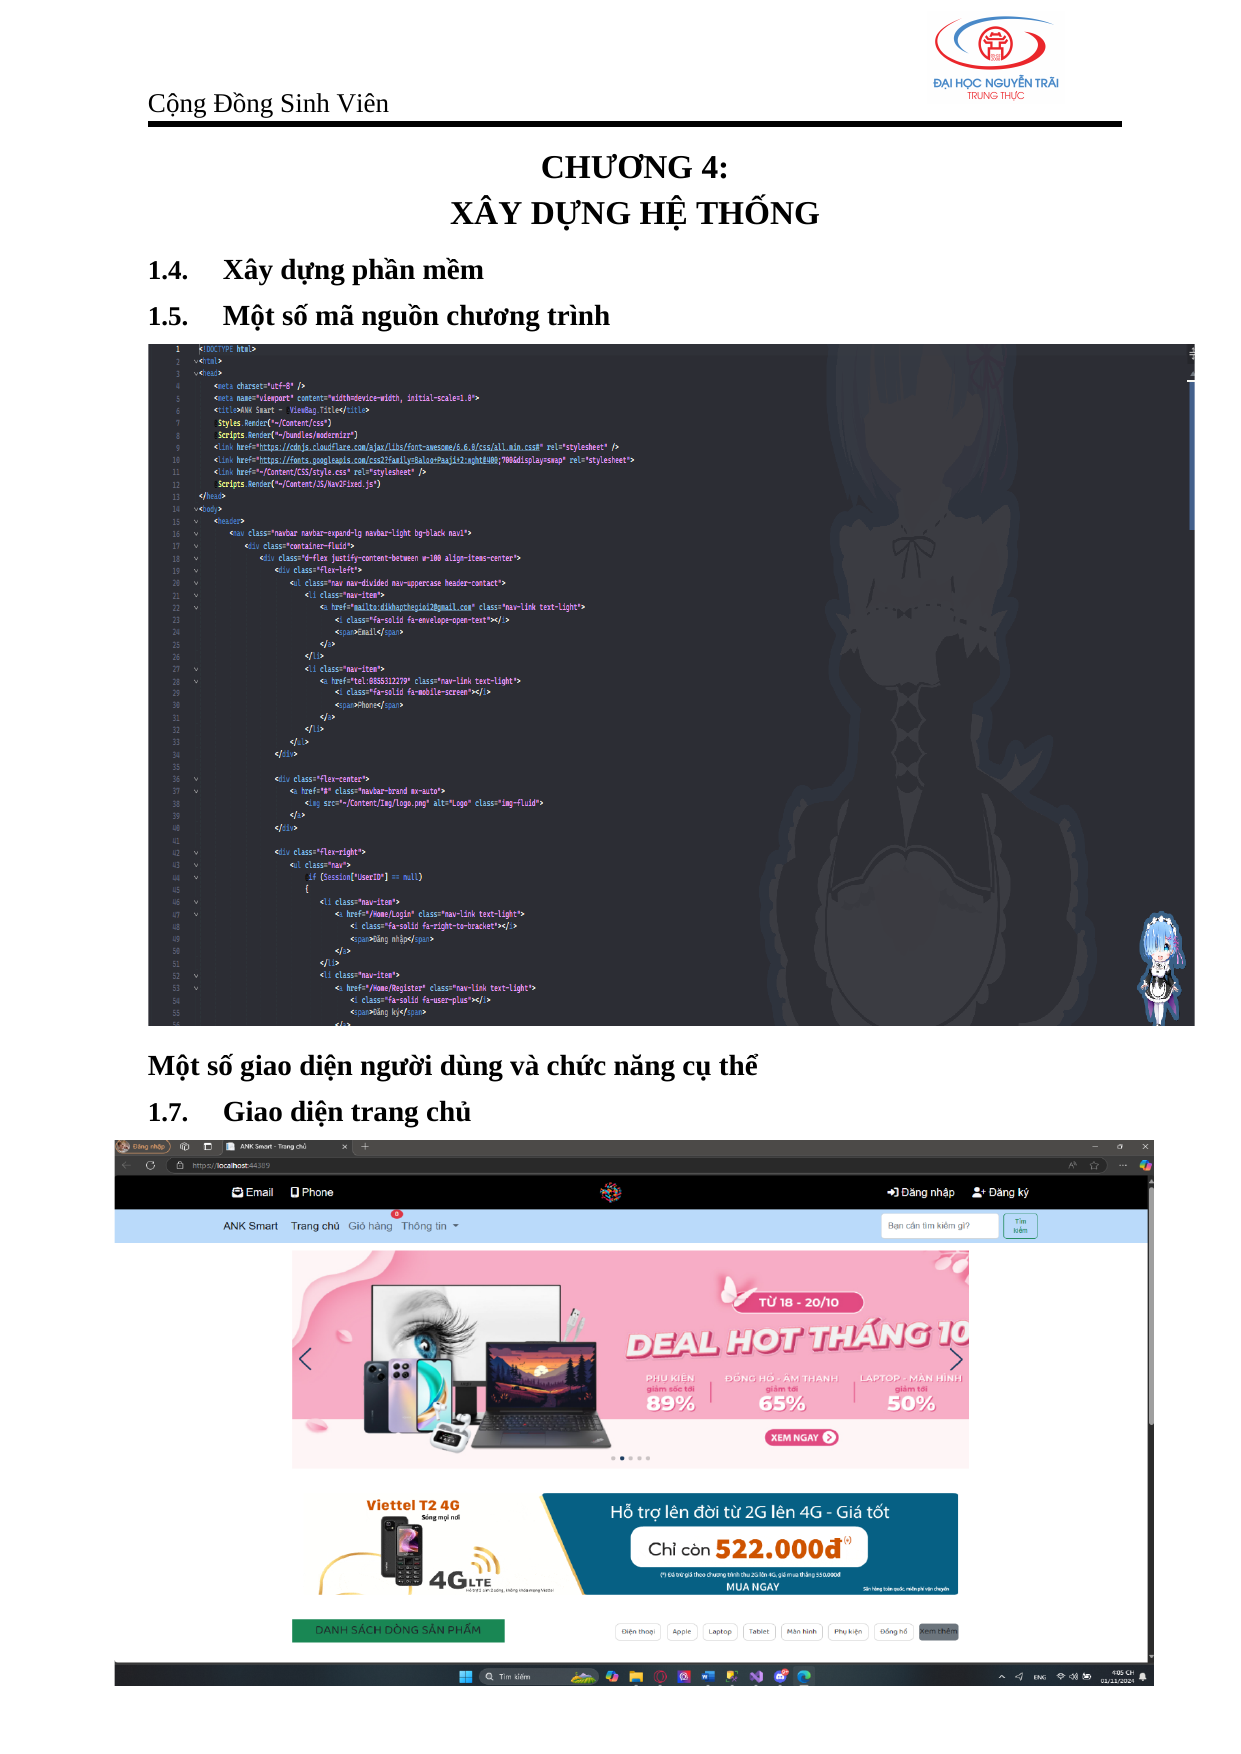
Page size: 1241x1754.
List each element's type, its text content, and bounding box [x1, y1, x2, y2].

subtitle Giao diện trang chủ [148, 1127, 1122, 1160]
subtitle Một số giao diện người dùng và chức năng cụ thể [148, 1026, 1122, 1114]
subtitle Xây dựng phần mềm [148, 252, 1122, 286]
picture [147, 344, 1194, 1026]
subtitle Một số mã nguồn chương trình [148, 298, 1122, 332]
picture [926, 11, 1065, 104]
picture [113, 1173, 1153, 1717]
subtitle CHƯƠNG 4: XÂY DỰNG HỆ THỐNG [148, 148, 1122, 232]
